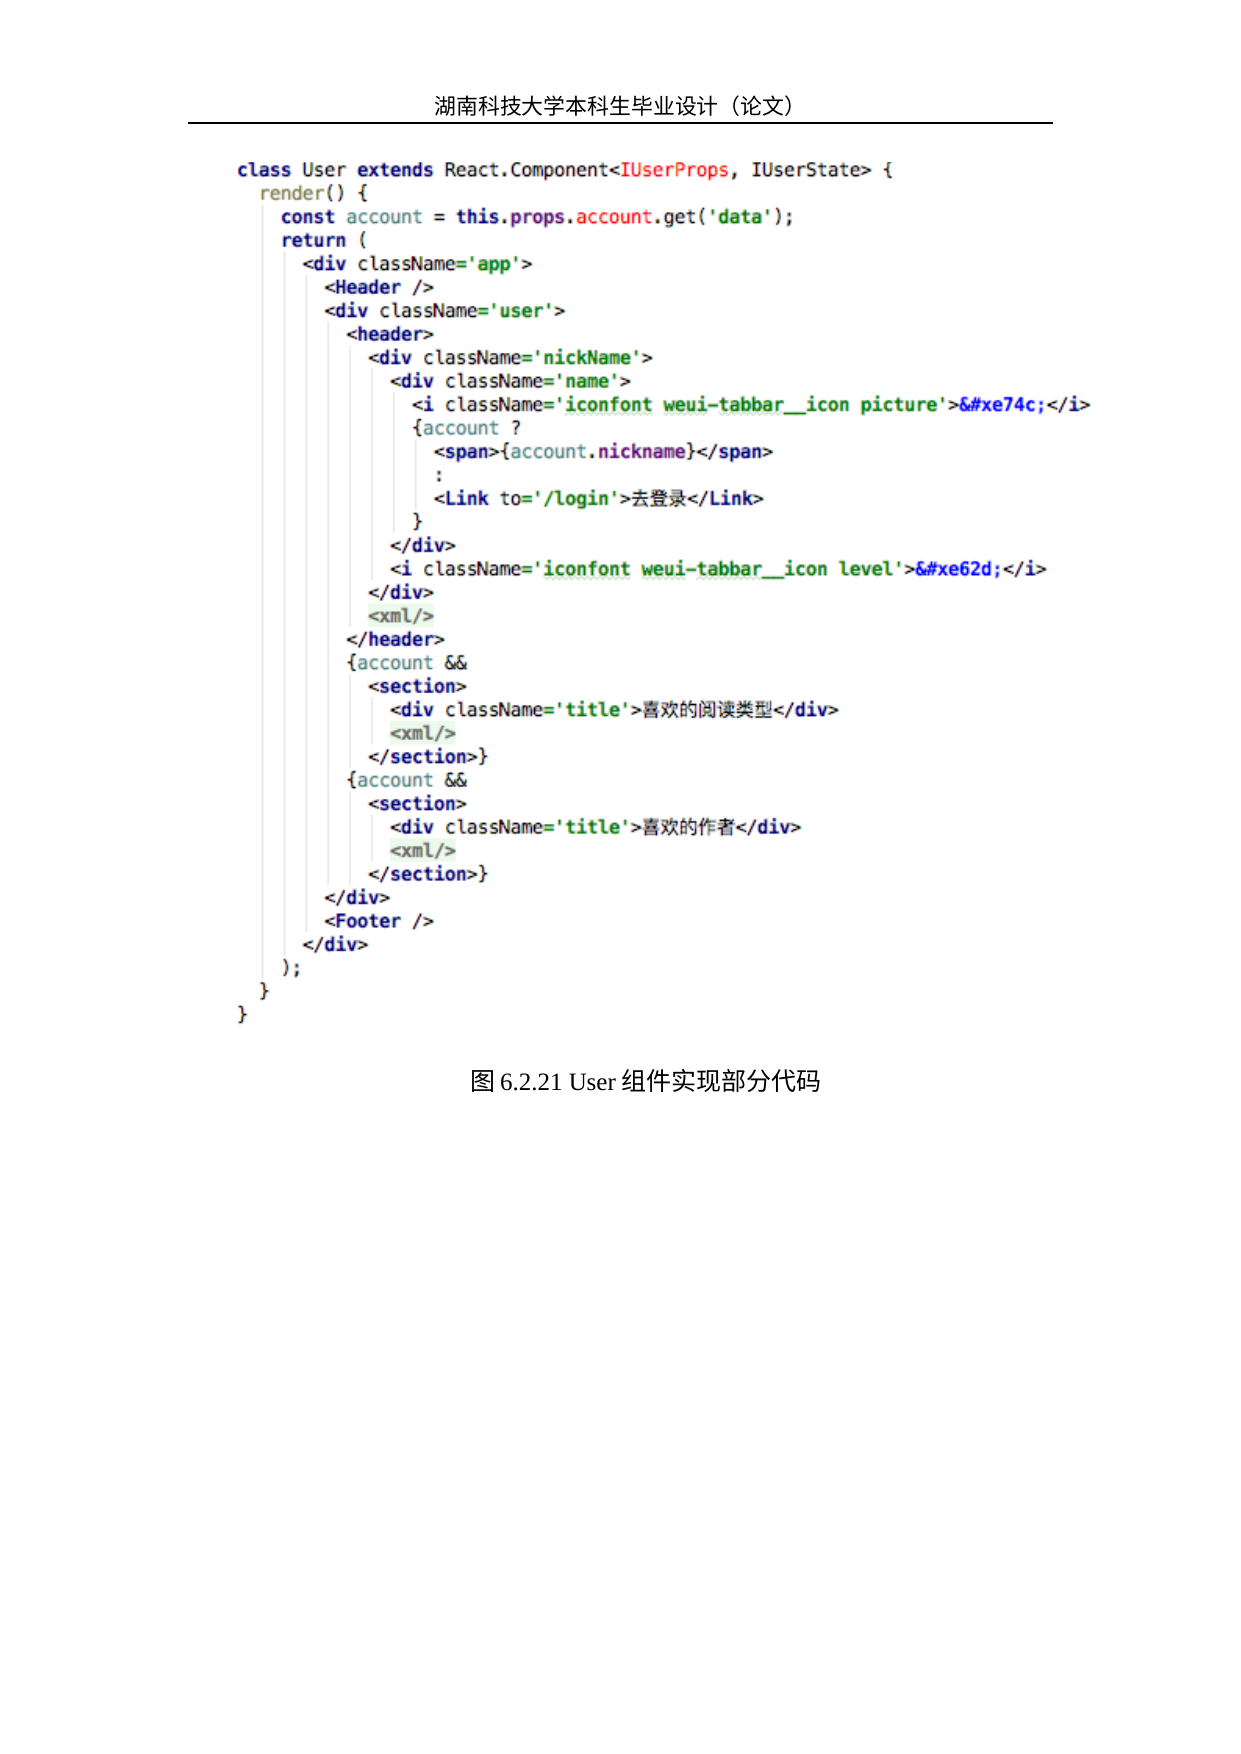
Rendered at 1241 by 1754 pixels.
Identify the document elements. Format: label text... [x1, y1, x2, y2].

picture [237, 162, 1103, 1028]
text 图6.2.21 User组件实现部分代码 [187, 1047, 1053, 1152]
